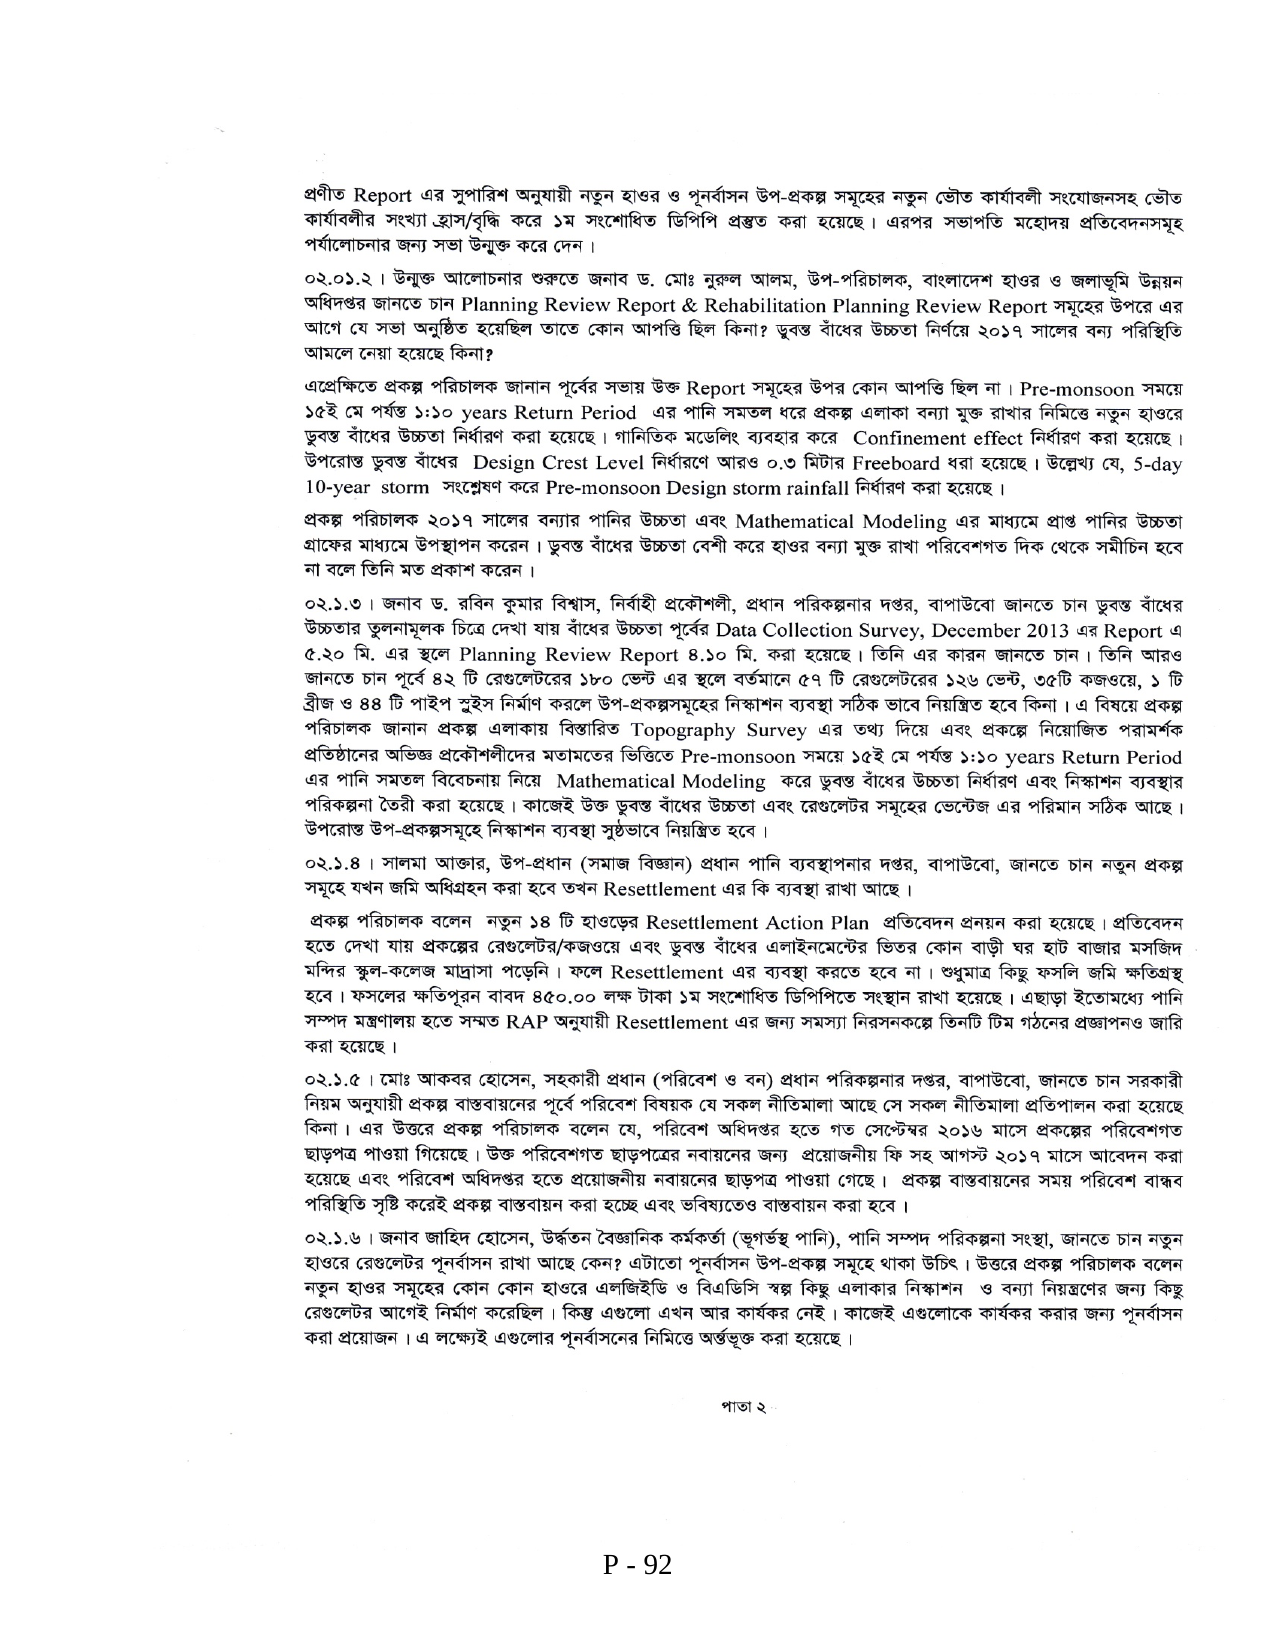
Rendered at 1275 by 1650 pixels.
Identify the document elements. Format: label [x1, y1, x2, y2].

picture [153, 93, 1229, 1551]
